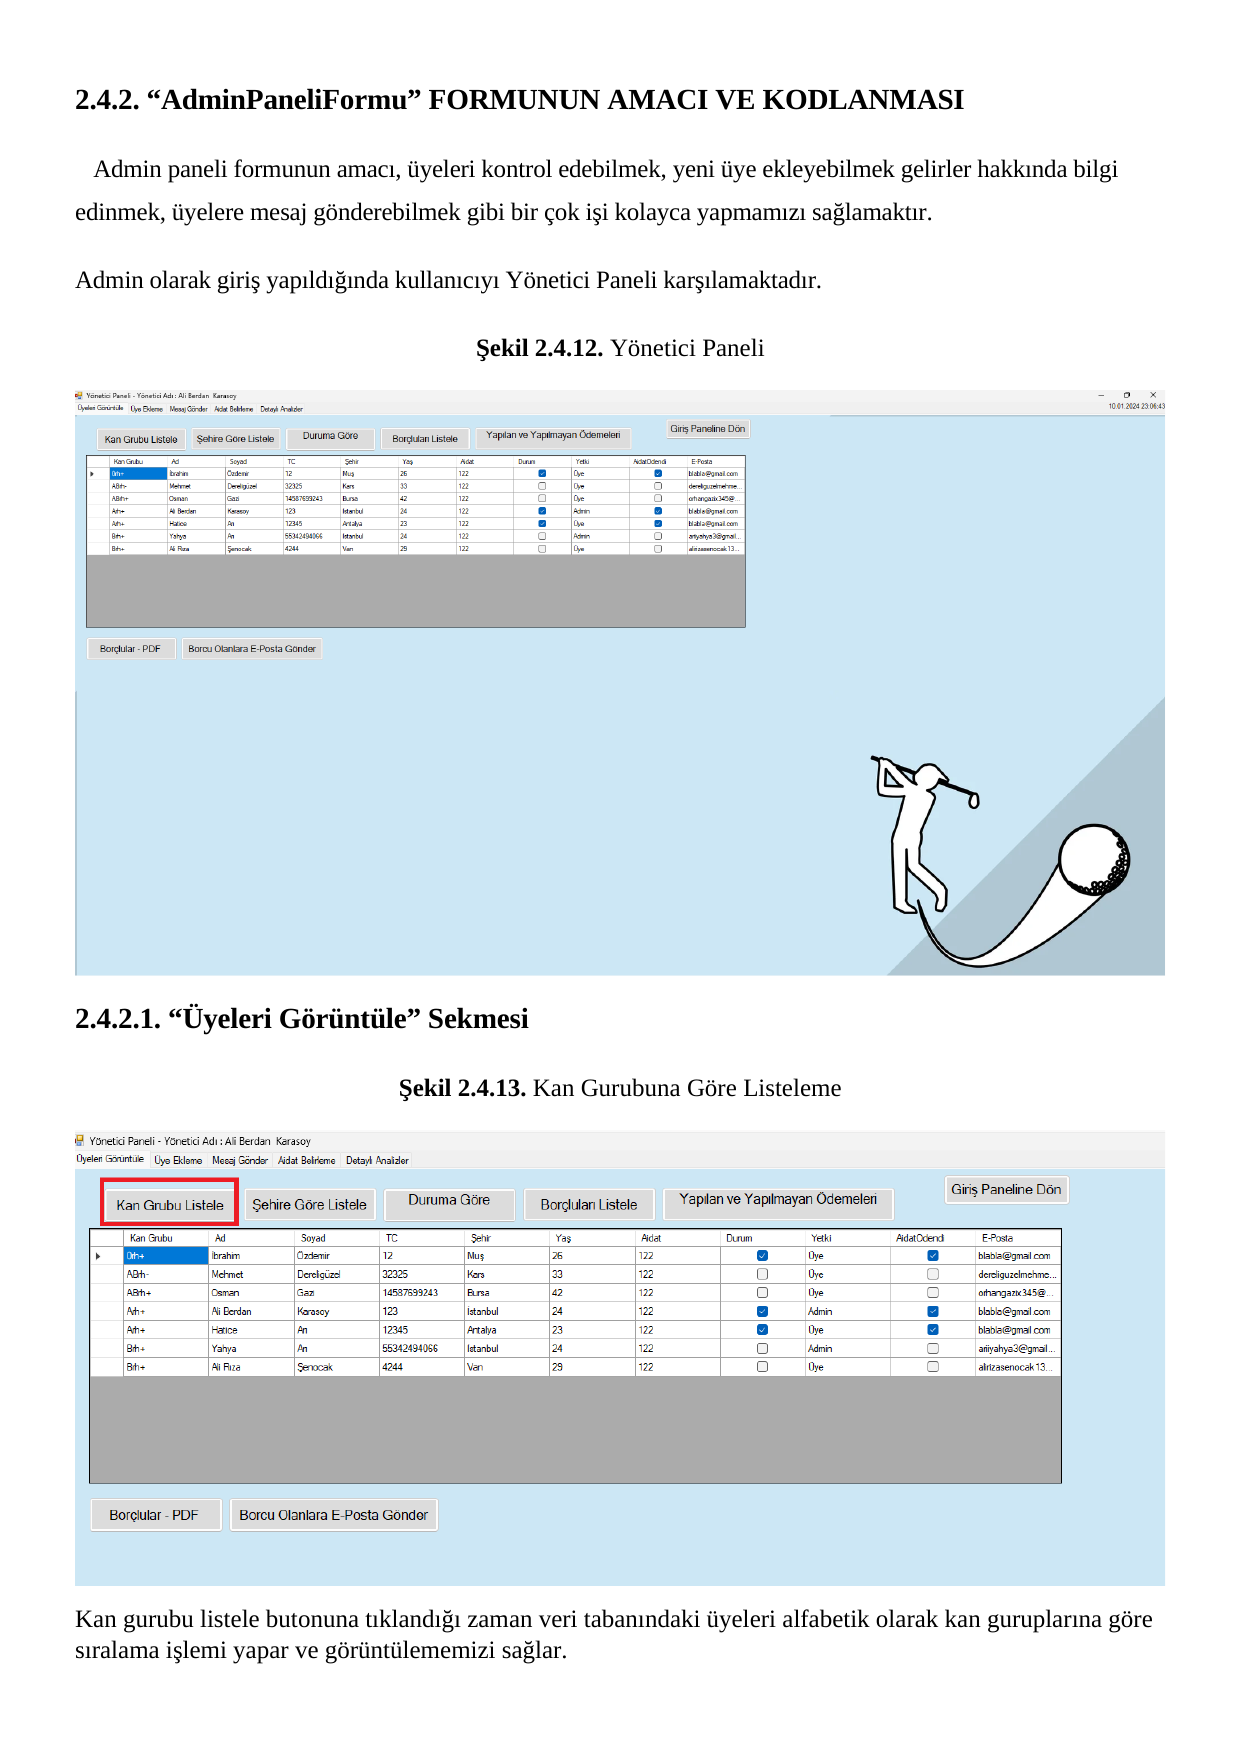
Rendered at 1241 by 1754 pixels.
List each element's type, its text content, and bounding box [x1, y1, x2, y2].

text 2.4.2. “AdminPaneliFormu” FORMUNUN AMACI VE KODLANMASI [75, 75, 1165, 118]
text 2.4.2.1. “Üyeleri Görüntüle” Sekmesi [75, 994, 1165, 1037]
text Admin olarak giriş yapıldığında kullanıcıyı Yönetici Paneli karşılamaktadır. [75, 254, 1165, 297]
picture [75, 1130, 1166, 1586]
picture [75, 390, 1166, 976]
text Kan gurubu listele butonuna tıklandığı zaman veri tabanındaki üyeleri alfabetik olarak kan guruplarına göre sıralama işlemi yapar ve görüntülememizi sağlar. [75, 1604, 1165, 1664]
text Şekil 2.4.13. Kan Gurubuna Göre Listeleme [75, 1062, 1165, 1105]
text Şekil 2.4.12. Yönetici Paneli [75, 322, 1165, 365]
text Admin paneli formunun amacı, üyeleri kontrol edebilmek, yeni üye ekleyebilmek gelirler hakkında bilgi edinmek, üyelere mesaj gönderebilmek gibi bir çok işi kolayca yapmamızı sağlamaktır. [75, 143, 1165, 229]
